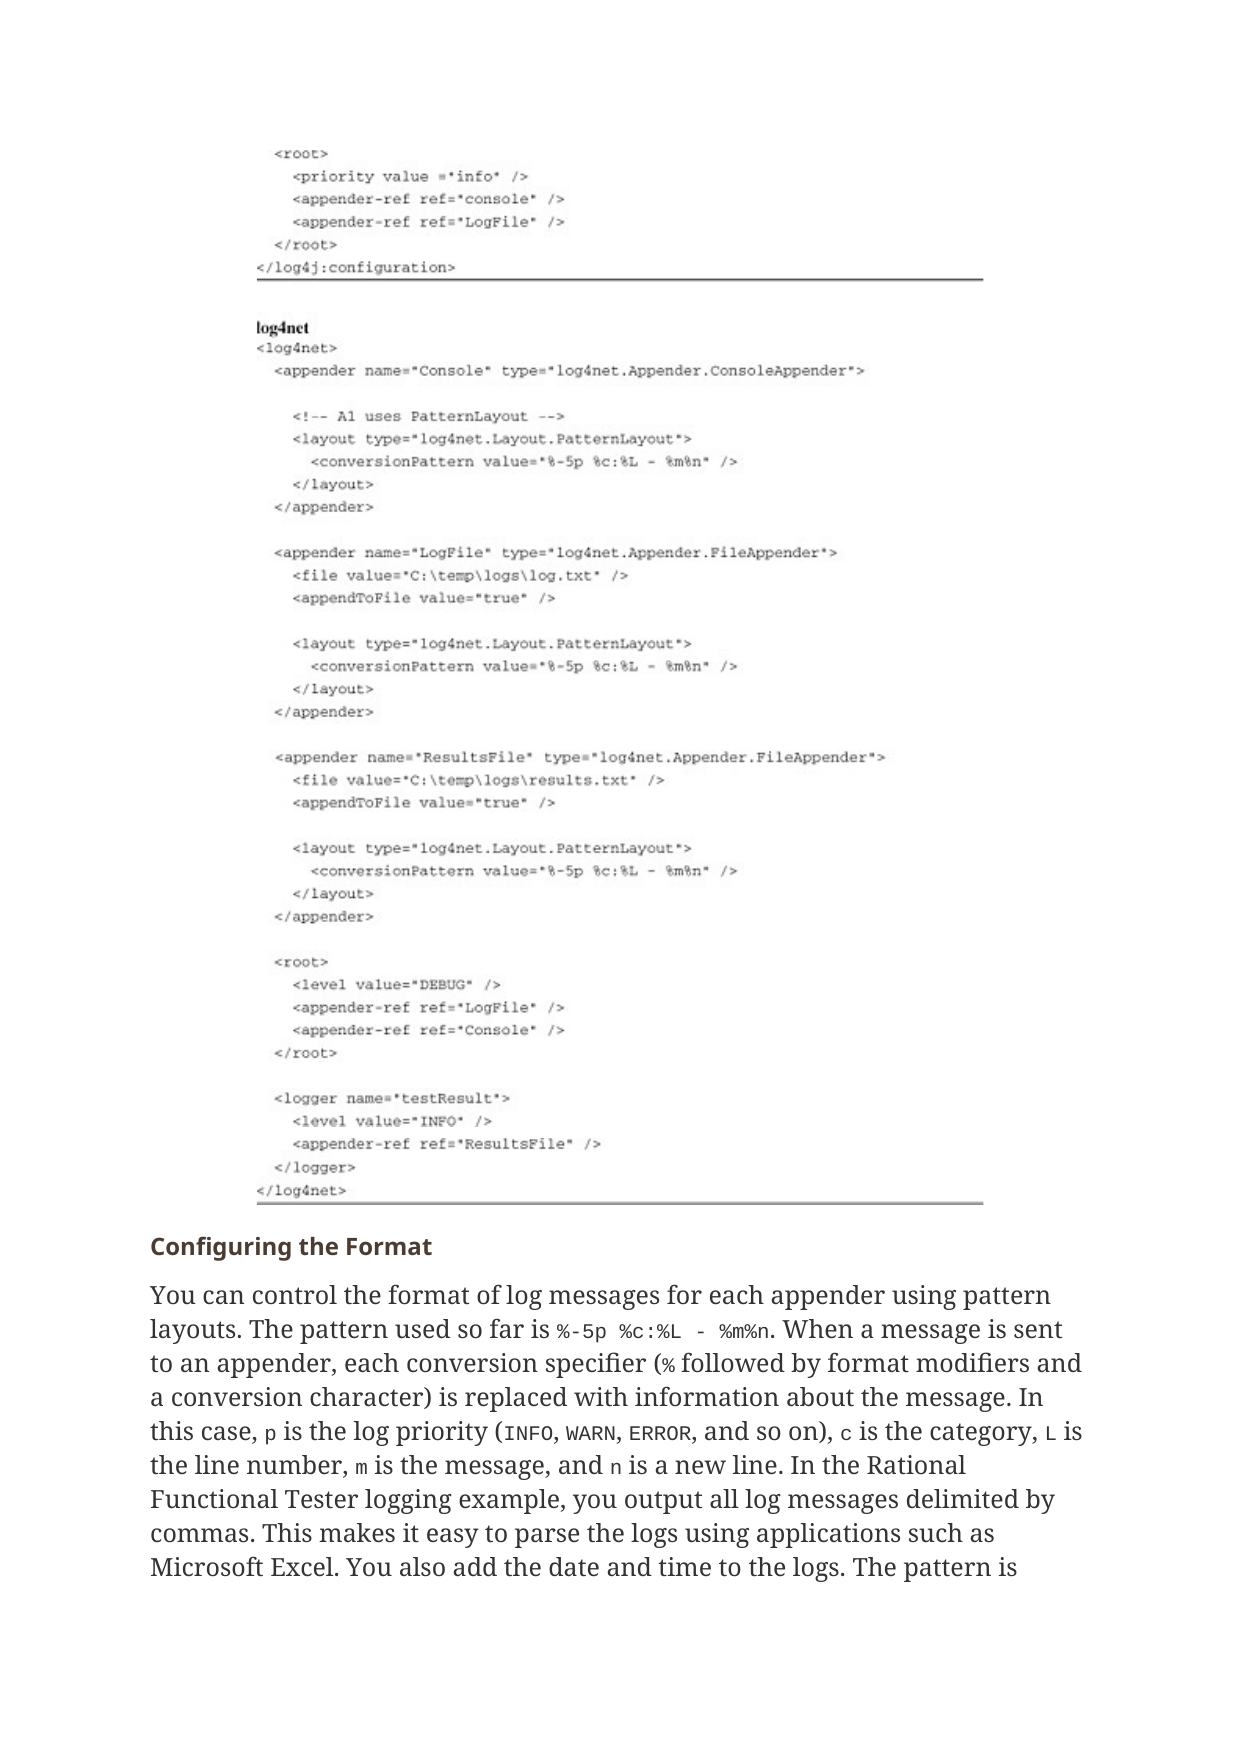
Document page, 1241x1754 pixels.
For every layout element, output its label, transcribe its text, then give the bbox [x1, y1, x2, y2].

text Configuring the Format [150, 1230, 1090, 1262]
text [150, 1277, 1090, 1584]
picture [256, 150, 984, 1127]
picture [256, 1138, 984, 1205]
